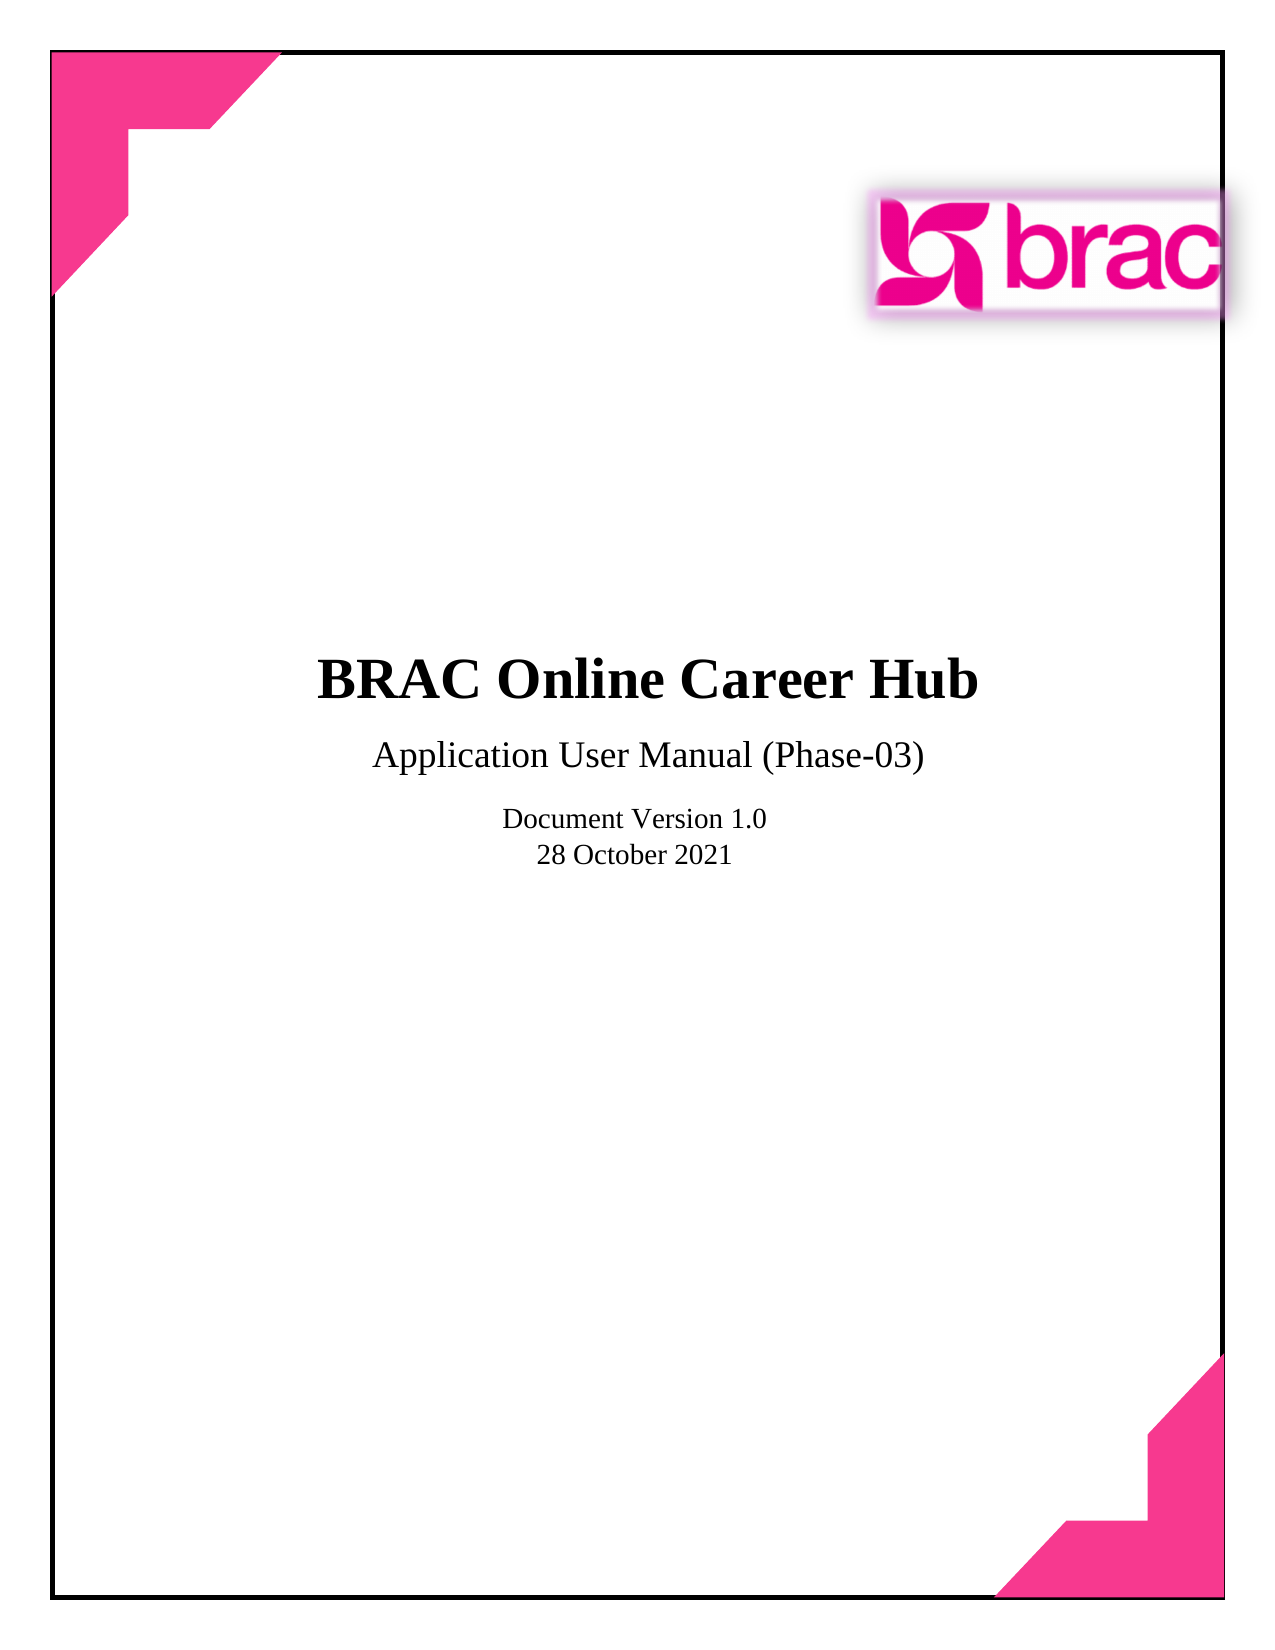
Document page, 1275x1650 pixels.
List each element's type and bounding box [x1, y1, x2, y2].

picture [881, 204, 1216, 306]
